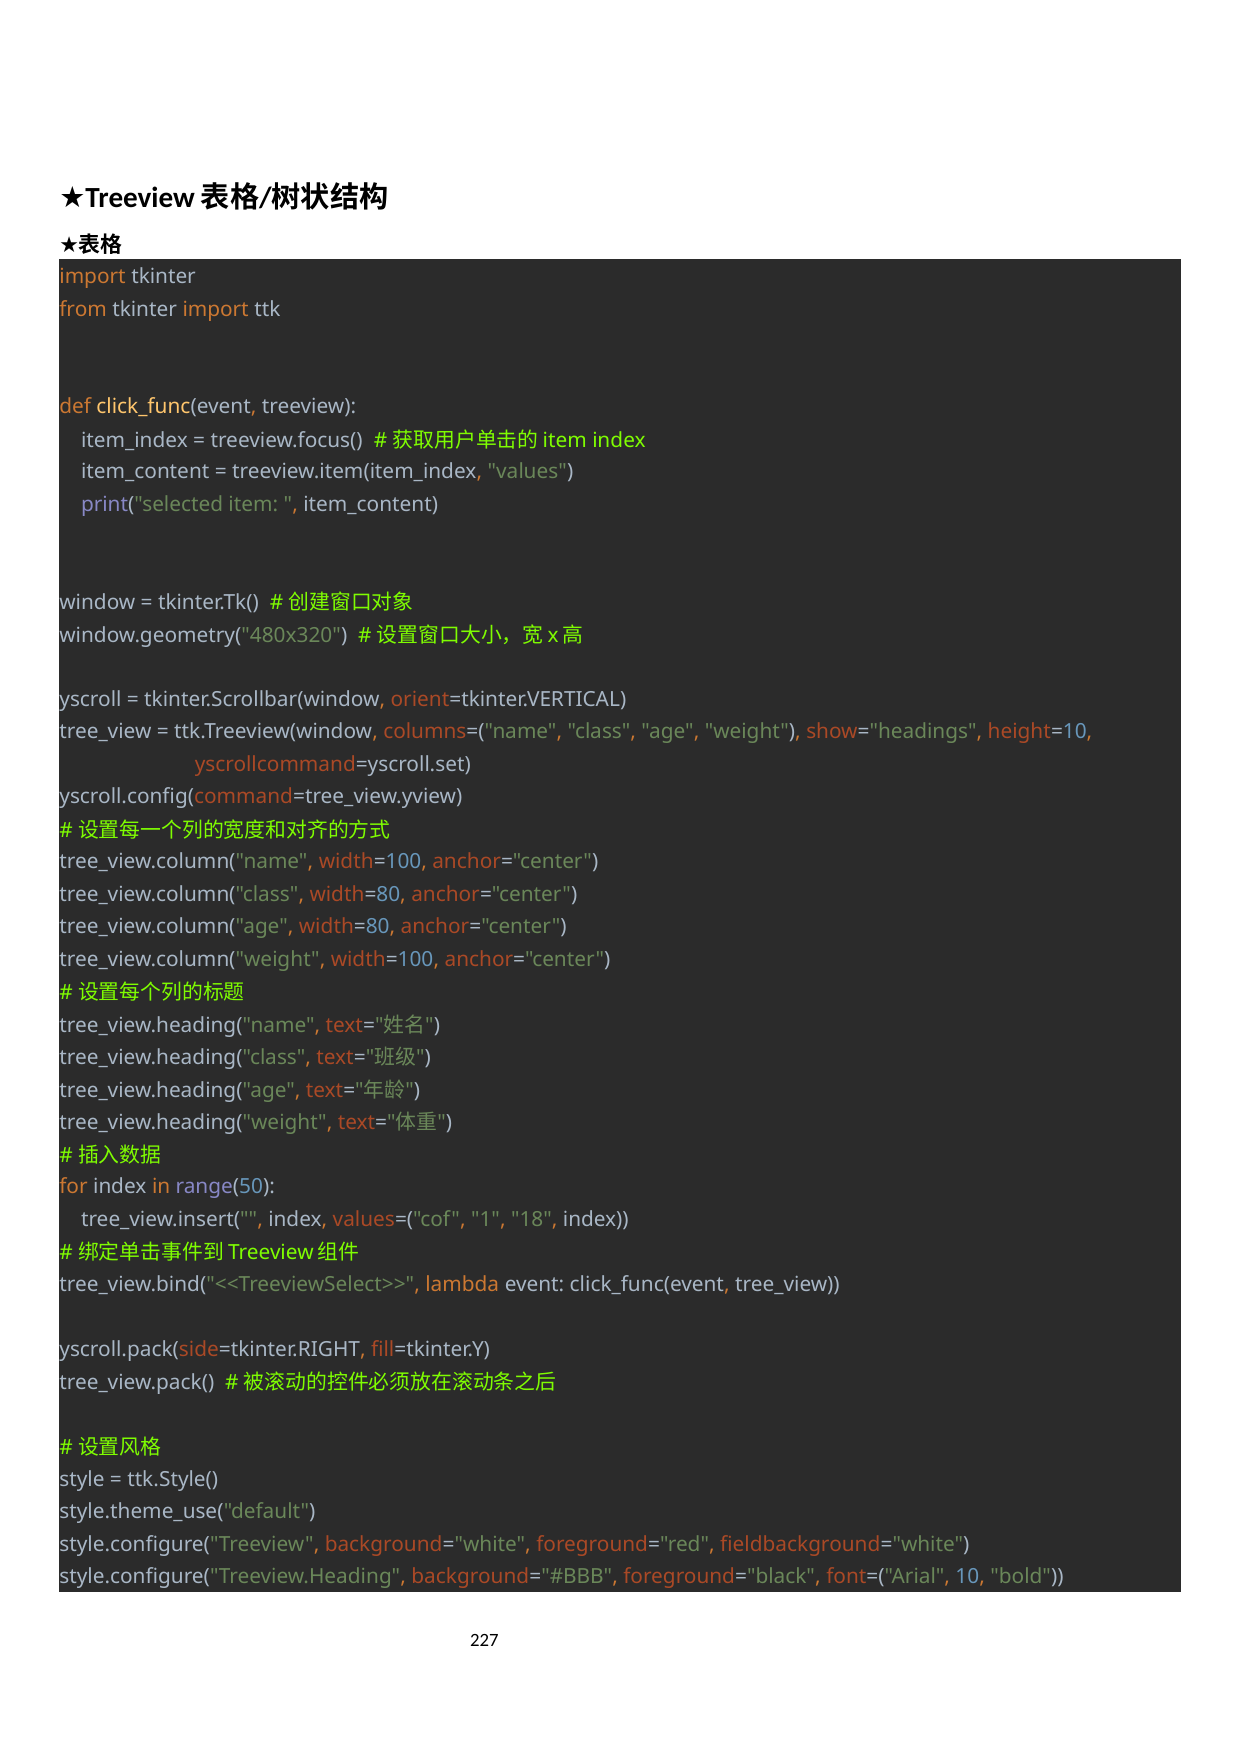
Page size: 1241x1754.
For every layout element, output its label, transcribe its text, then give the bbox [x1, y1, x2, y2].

text ★表格 [59, 227, 1181, 259]
text ★Treeview表格/树状结构 [59, 162, 1181, 227]
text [59, 259, 1181, 1592]
